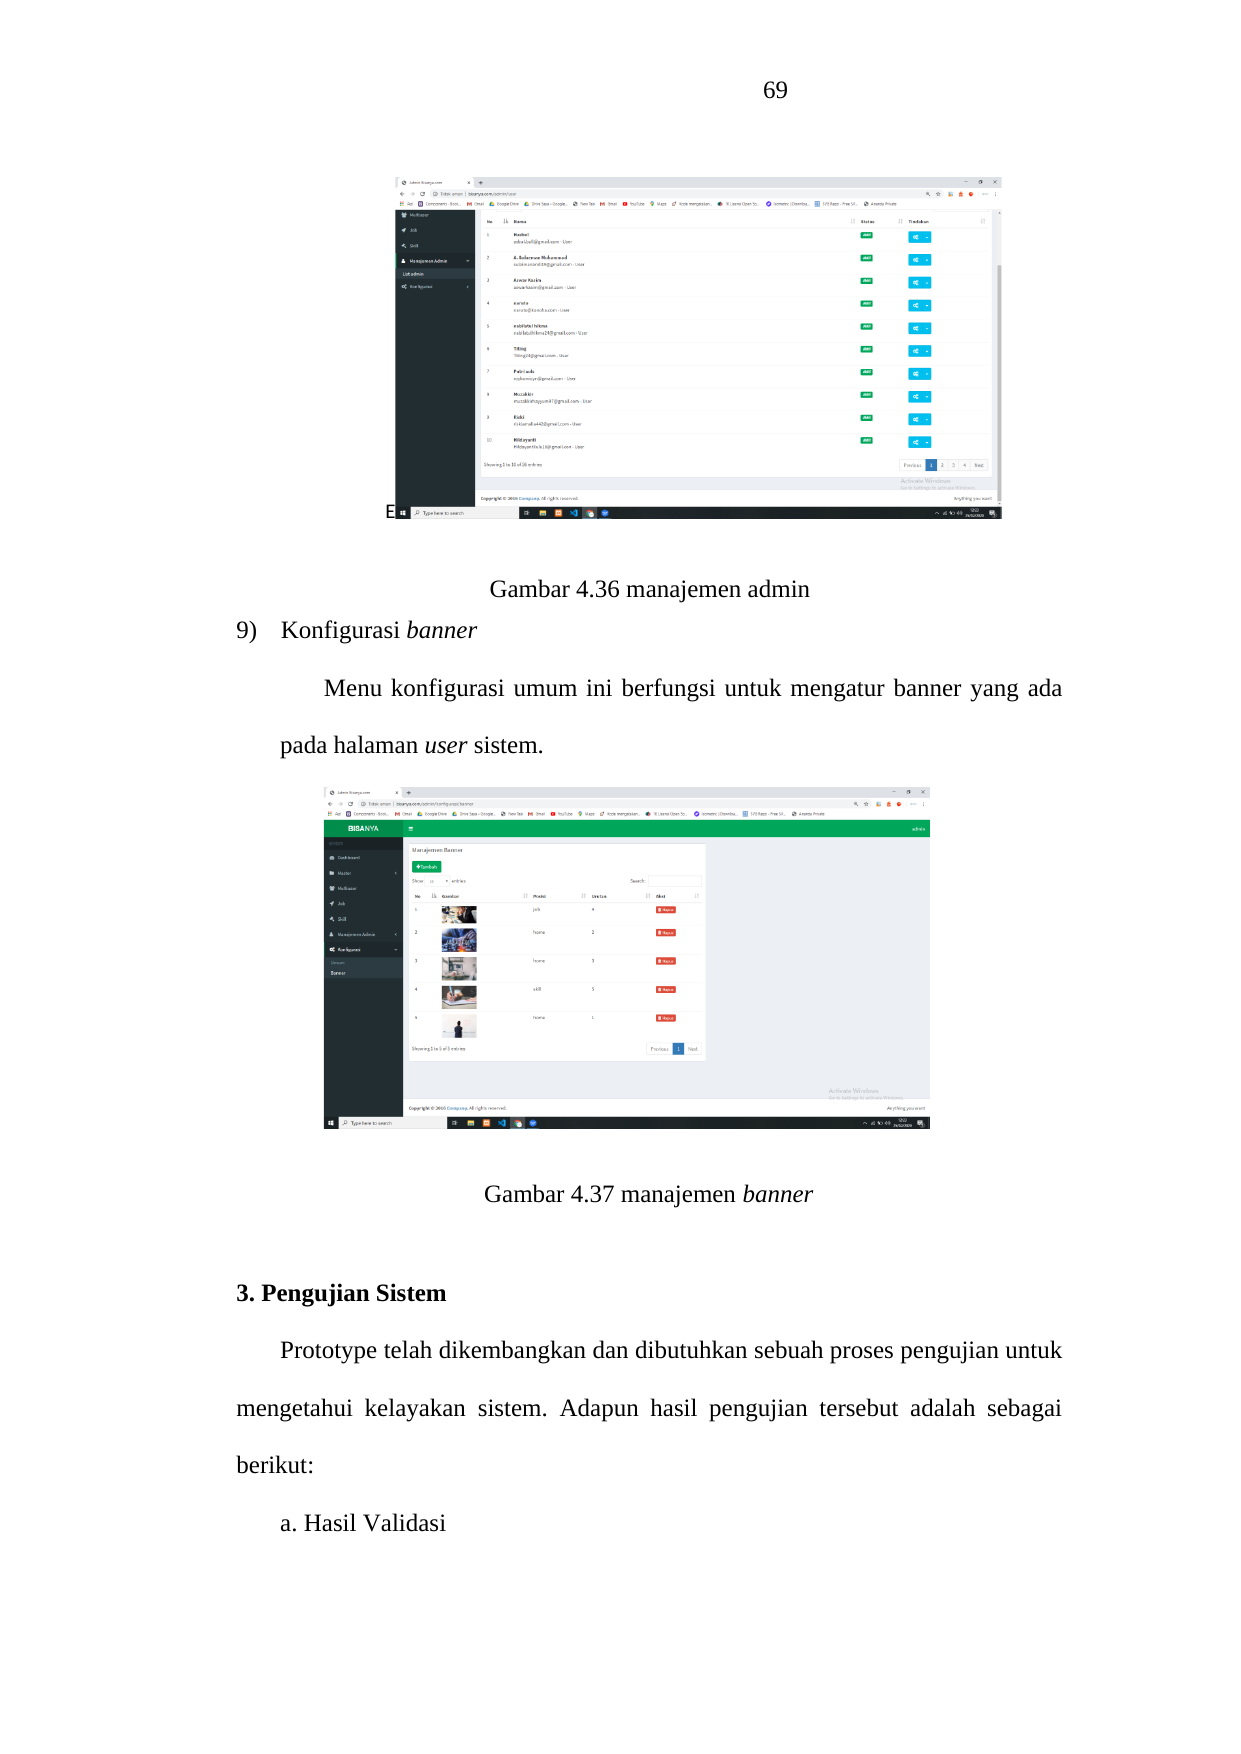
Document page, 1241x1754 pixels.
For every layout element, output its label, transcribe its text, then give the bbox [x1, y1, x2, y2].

list Konfigurasi banner [236, 615, 1063, 644]
picture [395, 177, 1002, 519]
subtitle Gambar 4.37 manajemen banner [236, 1179, 1063, 1208]
picture [323, 787, 930, 1129]
list Pengujian Sistem [236, 1278, 1063, 1307]
list Prototype telah dikembangkan dan dibutuhkan sebuah proses pengujian untuk mengetahui kelayakan sistem. Adapun hasil pengujian tersebut adalah sebagai berikut: [236, 1335, 1063, 1479]
list Menu konfigurasi umum ini berfungsi untuk mengatur banner yang ada pada halaman user sistem. [280, 673, 1063, 759]
subtitle Gambar 4.36 manajemen admin [236, 574, 1063, 603]
list Hasil Validasi [280, 1508, 1063, 1537]
